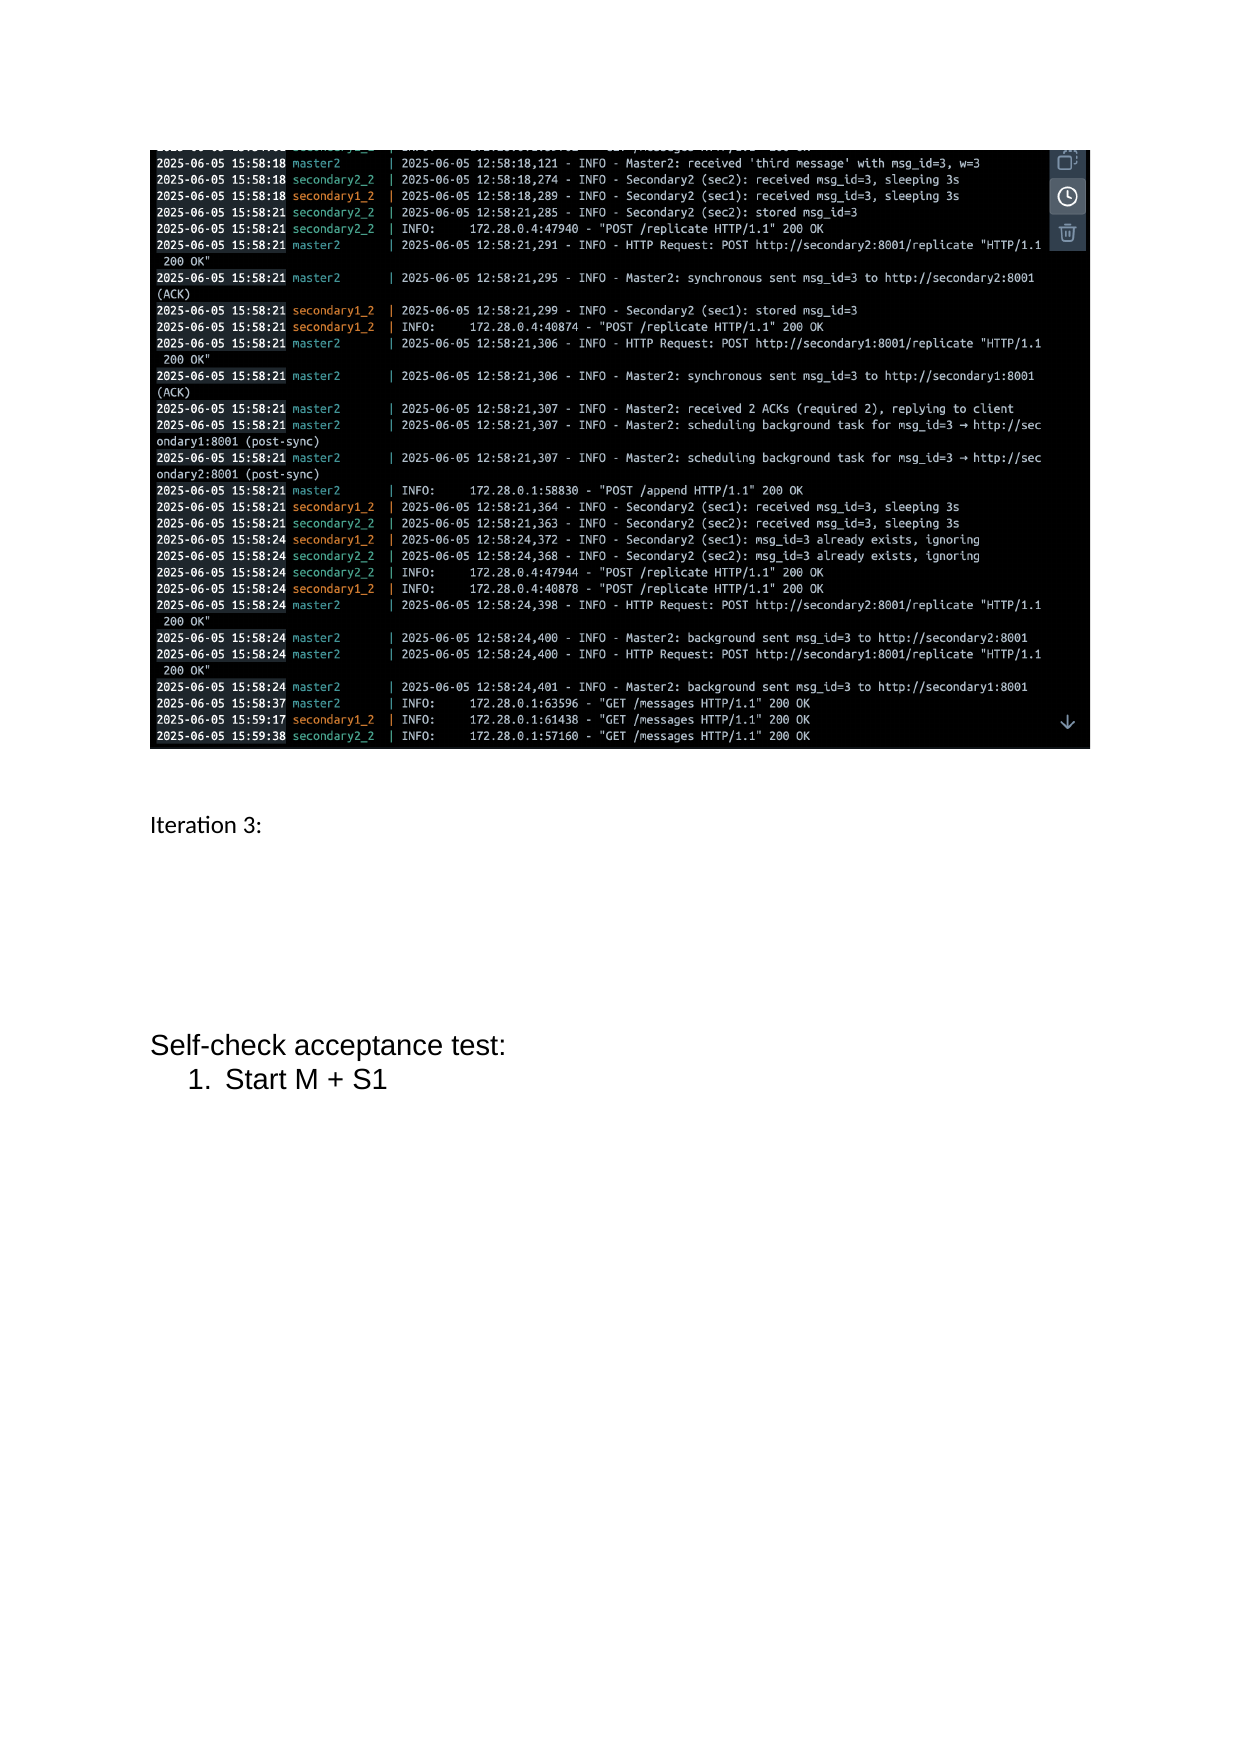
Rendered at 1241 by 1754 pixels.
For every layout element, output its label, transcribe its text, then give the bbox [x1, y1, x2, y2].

text Self-check acceptance test: [150, 1028, 1090, 1062]
text Iteration 3: [150, 809, 1090, 840]
picture [150, 150, 1091, 749]
list Start M + S1 [187, 1062, 1090, 1095]
